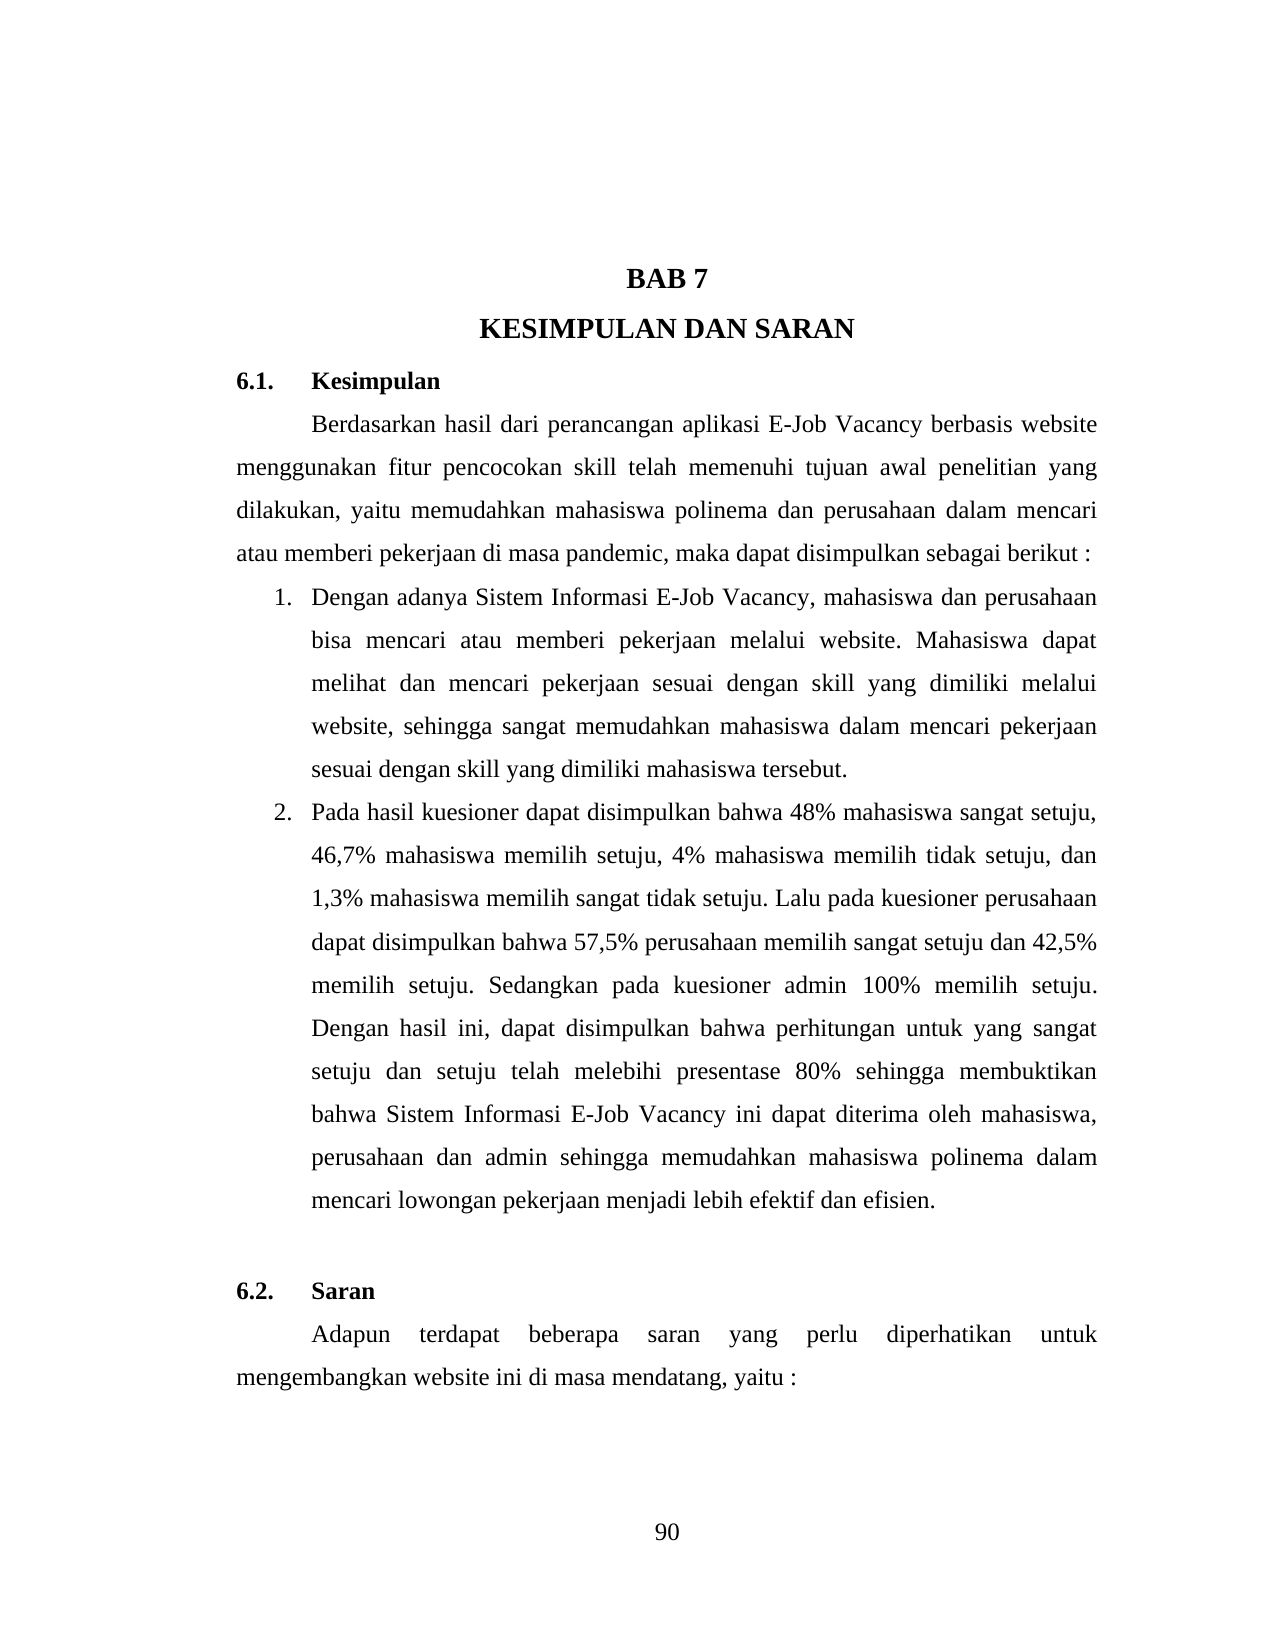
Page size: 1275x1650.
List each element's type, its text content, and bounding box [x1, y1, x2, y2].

text Adapun terdapat beberapa saran yang perlu diperhatikan untuk mengembangkan website ini di masa mendatang, yaitu : [236, 1319, 1098, 1391]
list Pada hasil kuesioner dapat disimpulkan bahwa 48% mahasiswa sangat setuju, 46,7% mahasiswa memilih setuju, 4% mahasiswa memilih tidak setuju, dan 1,3% mahasiswa memilih sangat tidak setuju. Lalu pada kuesioner perusahaan dapat disimpulkan bahwa 57,5% perusahaan memilih sangat setuju dan 42,5% memilih setuju. Sedangkan pada kuesioner admin 100% memilih setuju. Dengan hasil ini, dapat disimpulkan bahwa perhitungan untuk yang sangat setuju dan setuju telah melebihi presentase 80% sehingga membuktikan bahwa Sistem Informasi E-Job Vacancy ini dapat diterima oleh mahasiswa, perusahaan dan admin sehingga memudahkan mahasiswa polinema dalam mencari lowongan pekerjaan menjadi lebih efektif dan efisien. [274, 797, 1098, 1214]
text Berdasarkan hasil dari perancangan aplikasi E-Job Vacancy berbasis website menggunakan fitur pencocokan skill telah memenuhi tujuan awal penelitian yang dilakukan, yaitu memudahkan mahasiswa polinema dan perusahaan dalam mencari atau memberi pekerjaan di masa pandemic, maka dapat disimpulkan sebagai berikut : [236, 409, 1098, 567]
list Dengan adanya Sistem Informasi E-Job Vacancy, mahasiswa dan perusahaan bisa mencari atau memberi pekerjaan melalui website. Mahasiswa dapat melihat dan mencari pekerjaan sesuai dengan skill yang dimiliki melalui website, sehingga sangat memudahkan mahasiswa dalam mencari pekerjaan sesuai dengan skill yang dimiliki mahasiswa tersebut. [274, 582, 1098, 783]
subtitle Saran [236, 1276, 1098, 1304]
subtitle Kesimpulan [236, 366, 1098, 395]
subtitle BAB 7 KESIMPULAN DAN SARAN [236, 261, 1098, 345]
